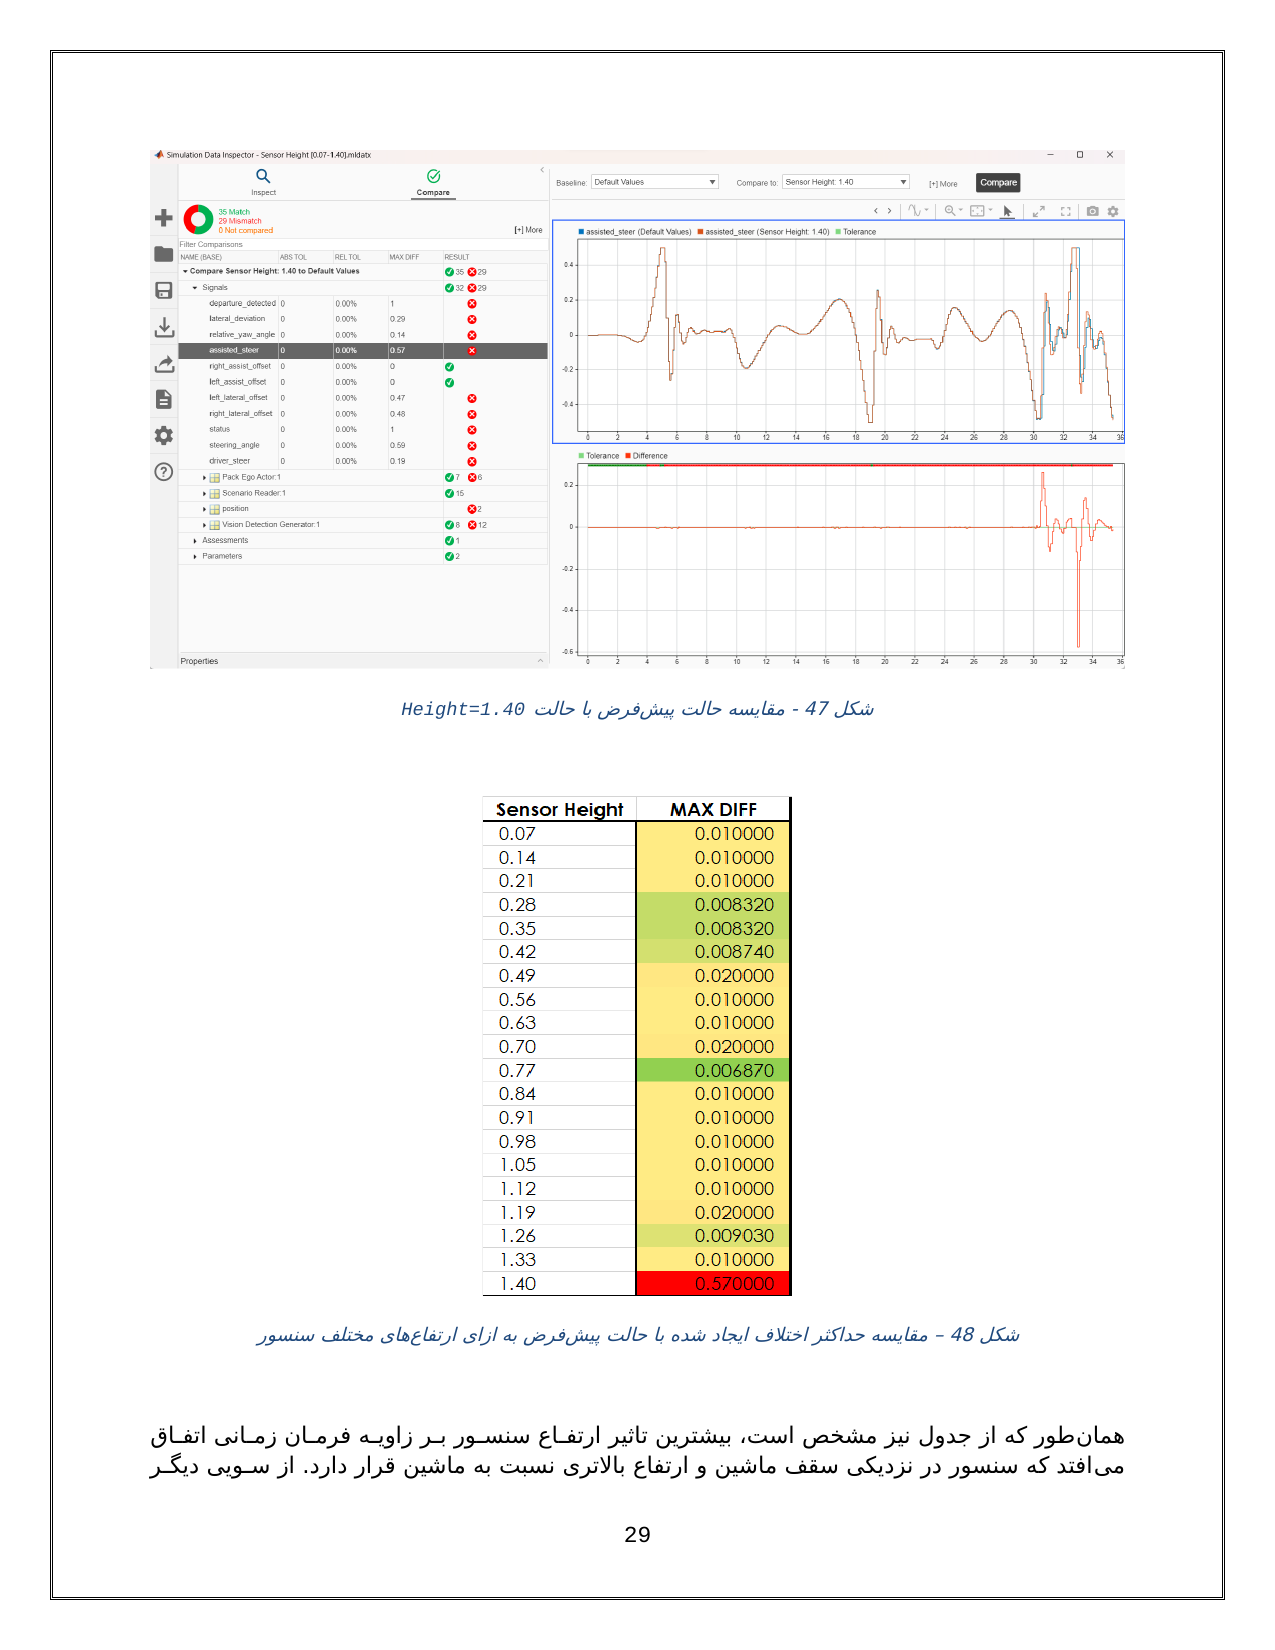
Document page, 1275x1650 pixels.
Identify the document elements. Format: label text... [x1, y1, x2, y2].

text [150, 1422, 1125, 1479]
picture [150, 150, 1125, 669]
text شکل ‌ق‌ق - مقایسه حالت پیش‌فرض با حالت Height=1.40 [150, 698, 1125, 721]
picture [482, 796, 792, 1296]
text شکل ‌ر‌ر – مقایسه حداکثر اختلاف ایجاد شده با حالت پیش‌فرض به ازای ارتفاع‌های مختلف سنسور [150, 1324, 1125, 1346]
